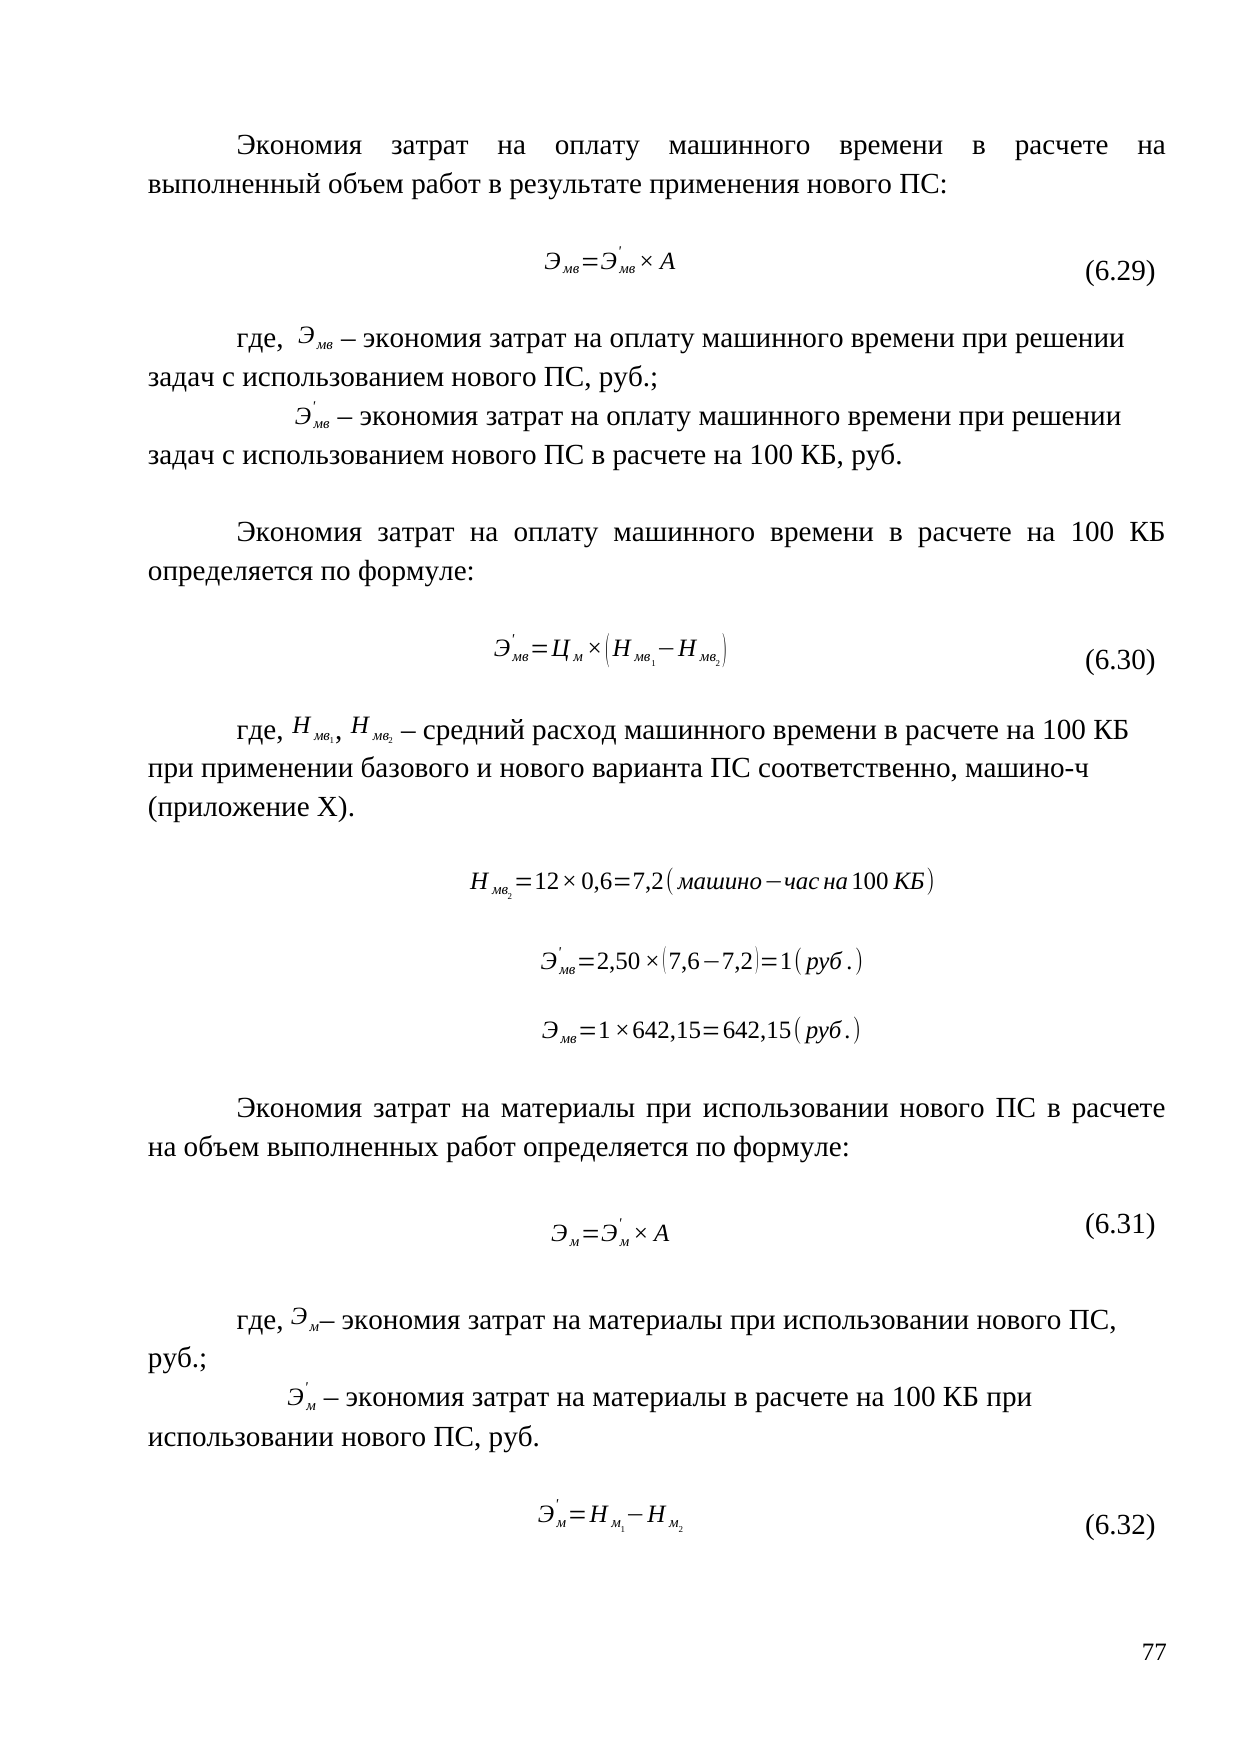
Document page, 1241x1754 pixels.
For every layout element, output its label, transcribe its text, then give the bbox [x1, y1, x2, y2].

text – экономия затрат на оплату машинного времени при решении задач с использованием нового ПС в расчете на 100 КБ, руб. [148, 398, 1167, 471]
text Экономия затрат на материалы при использовании нового ПС в расчете на объем выполненных работ определяется по формуле: [148, 1090, 1167, 1162]
table_header (6.30) [985, 630, 1167, 712]
table_header [148, 630, 985, 712]
text Экономия затрат на оплату машинного времени в расчете на выполненный объем работ в результате применения нового ПС: [148, 127, 1167, 199]
table_header (6.32) [985, 1496, 1167, 1576]
table_header [148, 1206, 985, 1263]
text – экономия затрат на материалы в расчете на 100 КБ при использовании нового ПС, руб. [148, 1379, 1167, 1452]
table_header [148, 1496, 985, 1576]
table_header (6.31) [985, 1206, 1167, 1263]
text Экономия затрат на оплату машинного времени в расчете на 100 КБ определяется по формуле: [148, 514, 1167, 587]
text где, – экономия затрат на оплату машинного времени при решении задач с использованием нового ПС, руб.; [148, 321, 1167, 393]
table_header [148, 243, 985, 321]
text где, – экономия затрат на материалы при использовании нового ПС, руб.; [148, 1302, 1167, 1374]
table_header (6.29) [985, 243, 1167, 321]
text где, , – средний расход машинного времени в расчете на 100 КБ при применении базового и нового варианта ПС соответственно, машино-ч (приложение Х). [148, 712, 1167, 823]
